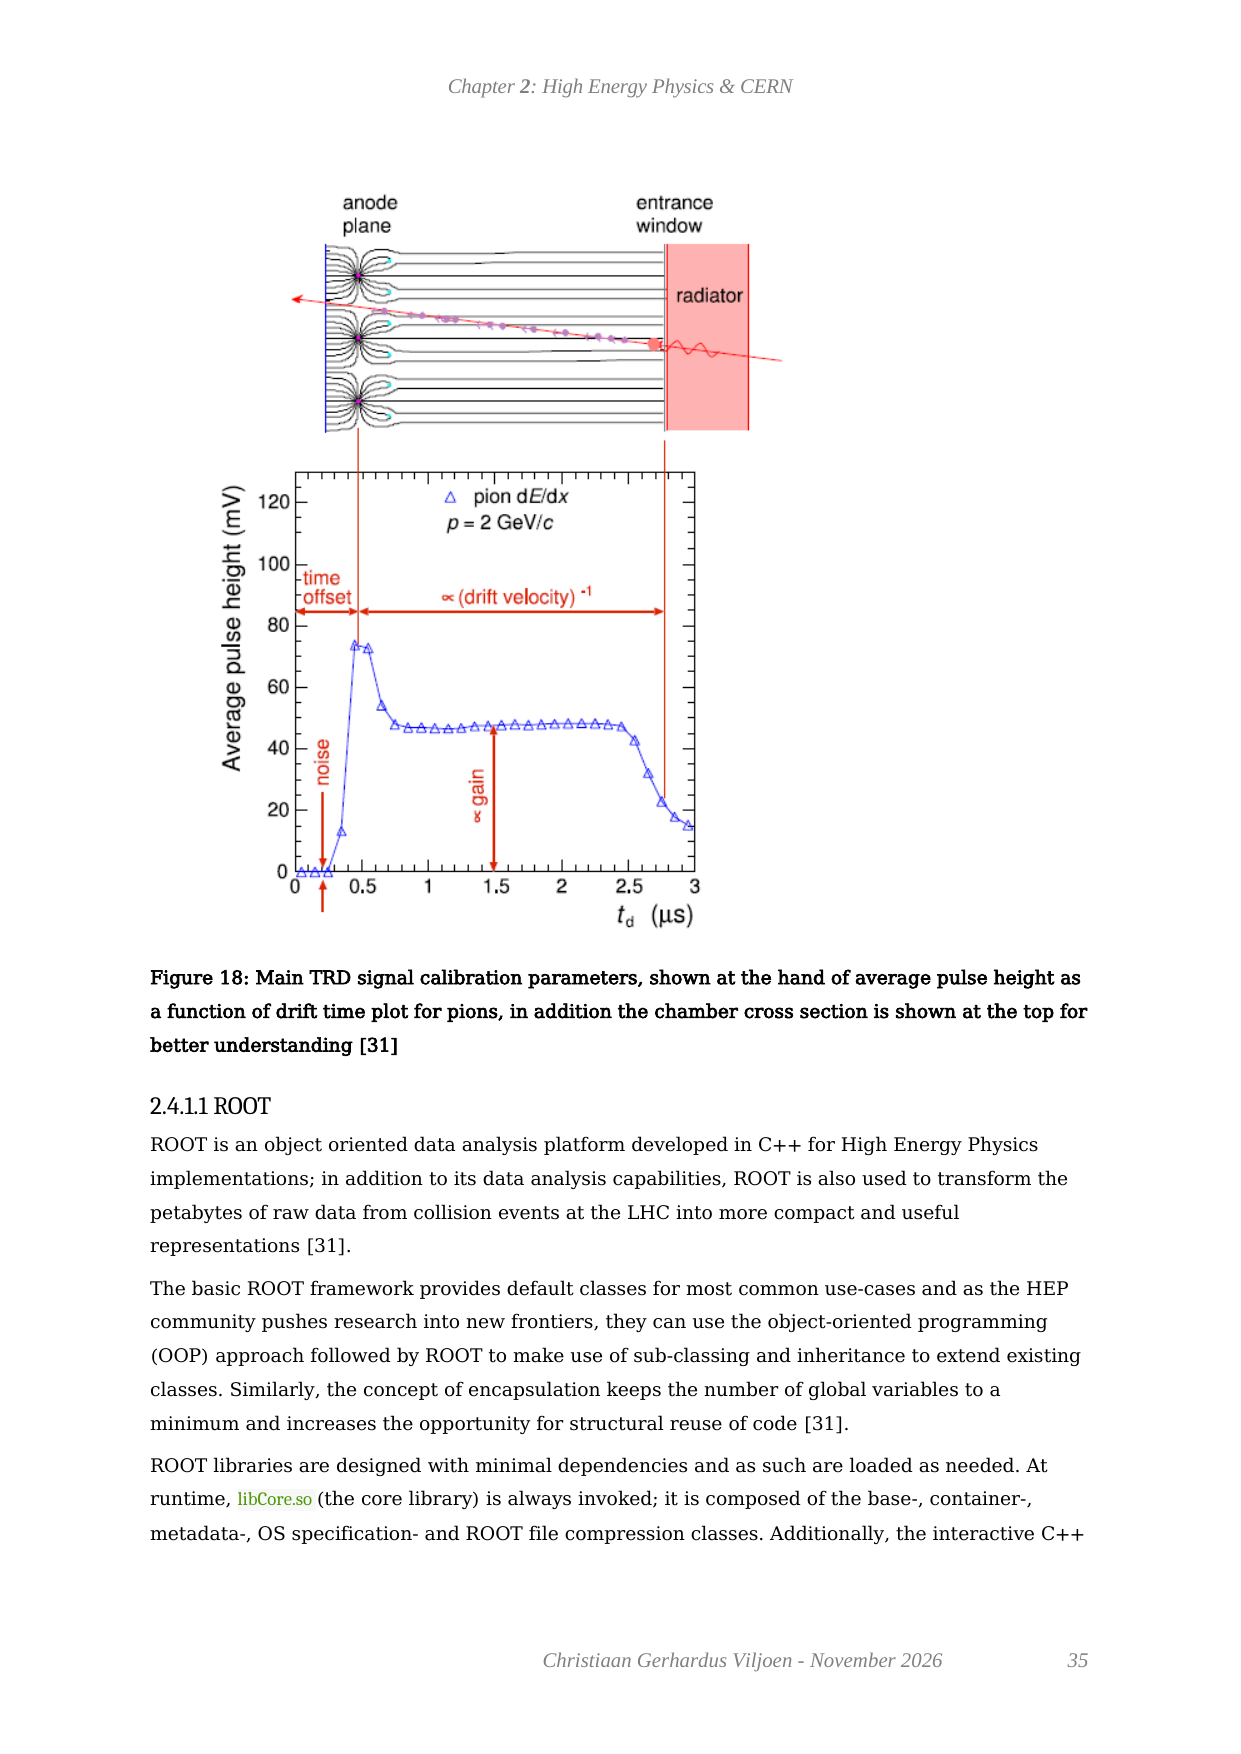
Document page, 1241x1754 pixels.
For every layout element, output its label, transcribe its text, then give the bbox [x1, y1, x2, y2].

picture [150, 150, 818, 946]
text ROOT is an object oriented data analysis platform developed in C++ for High Energy Physics implementations; in addition to its data analysis capabilities, ROOT is also used to transform the petabytes of raw data from collision events at the LHC into more compact and useful representations . [150, 1133, 1090, 1257]
subtitle ROOT [150, 1092, 1090, 1121]
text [150, 1453, 1090, 1544]
text The basic ROOT framework provides default classes for most common use-cases and as the HEP community pushes research into new frontiers, they can use the object-oriented programming (OOP) approach followed by ROOT to make use of sub-classing and inheritance to extend existing classes. Similarly, the concept of encapsulation keeps the number of global variables to a minimum and increases the opportunity for structural reuse of code . [150, 1276, 1090, 1434]
text Figure 18: Main TRD signal calibration parameters, shown at the hand of average pulse height as a function of drift time plot for pions, in addition the chamber cross section is shown at the top for better understanding [150, 966, 1090, 1056]
